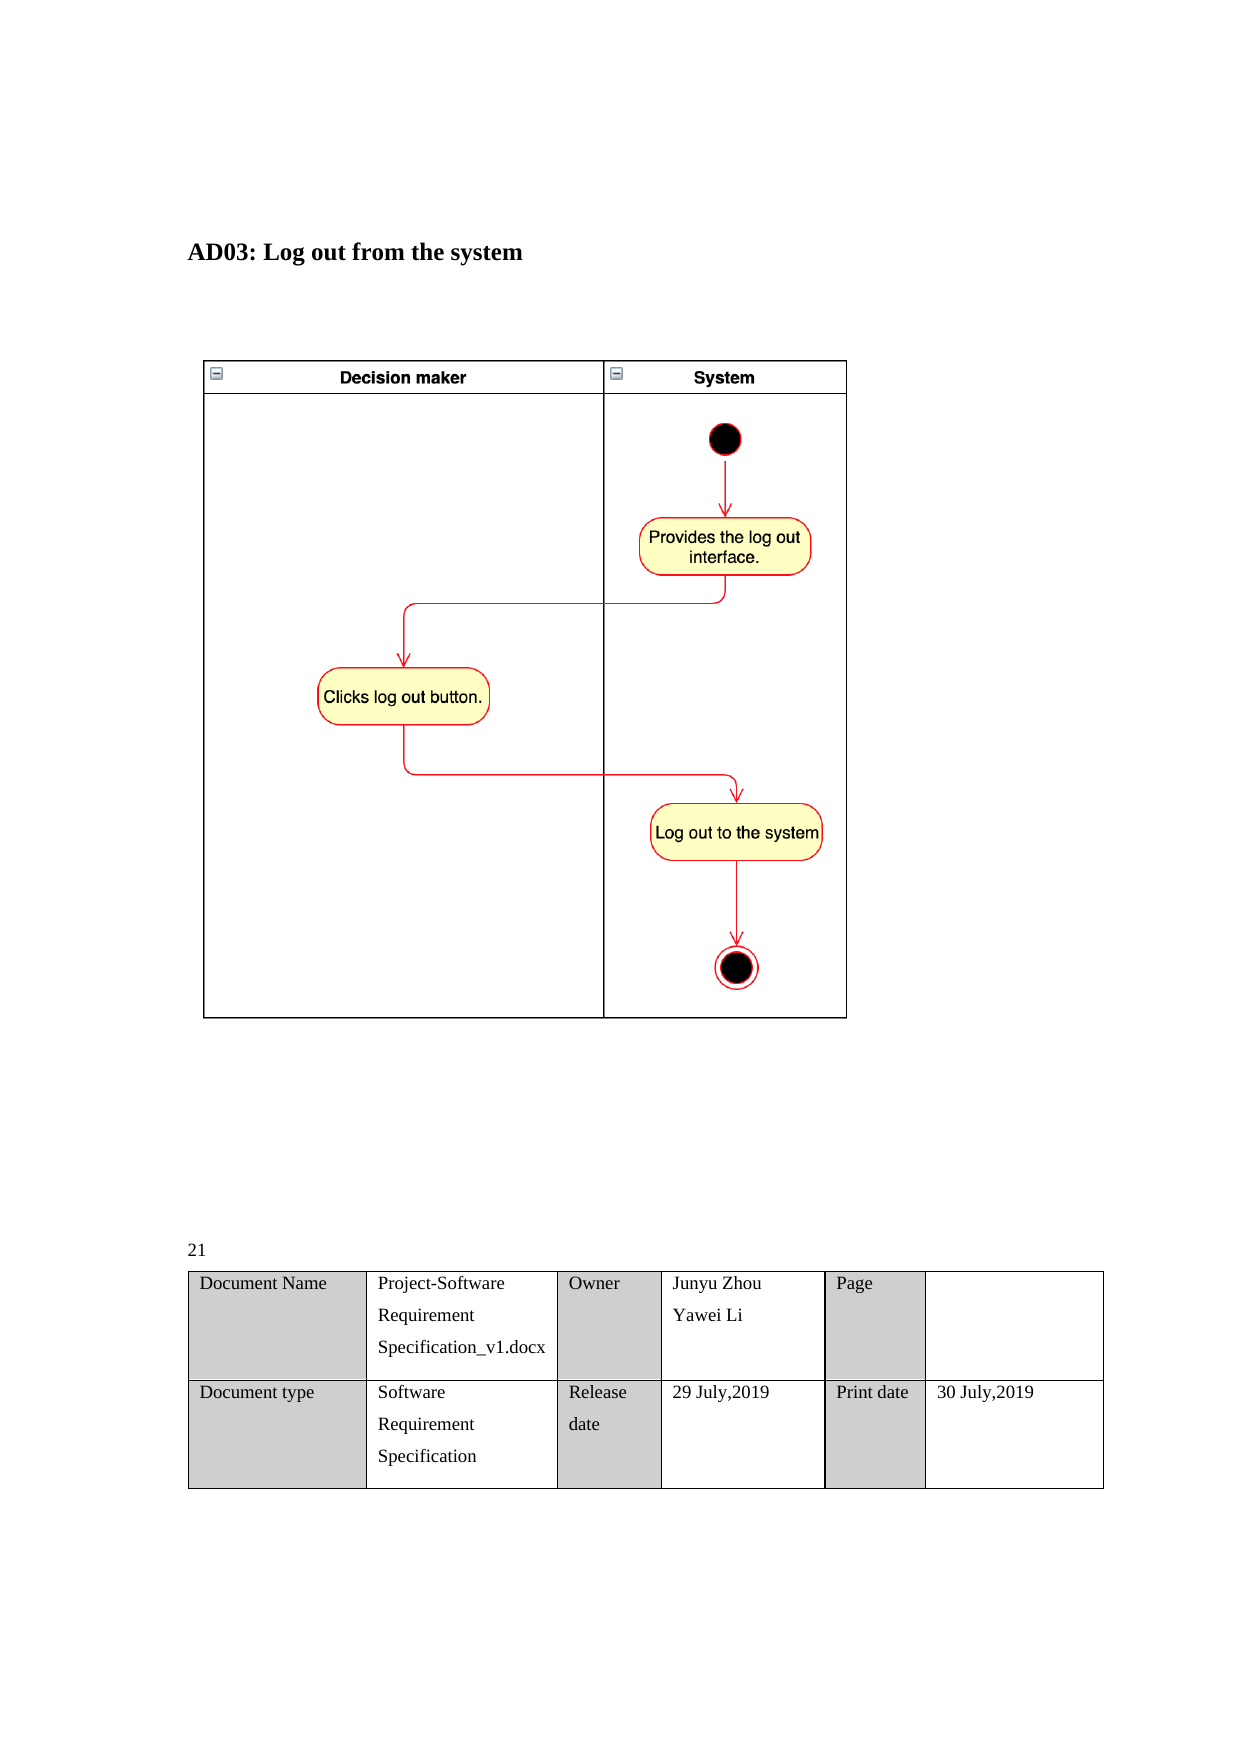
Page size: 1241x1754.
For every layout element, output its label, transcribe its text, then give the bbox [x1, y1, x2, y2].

text AD03: Log out from the system [187, 234, 1053, 268]
picture [186, 336, 874, 1046]
